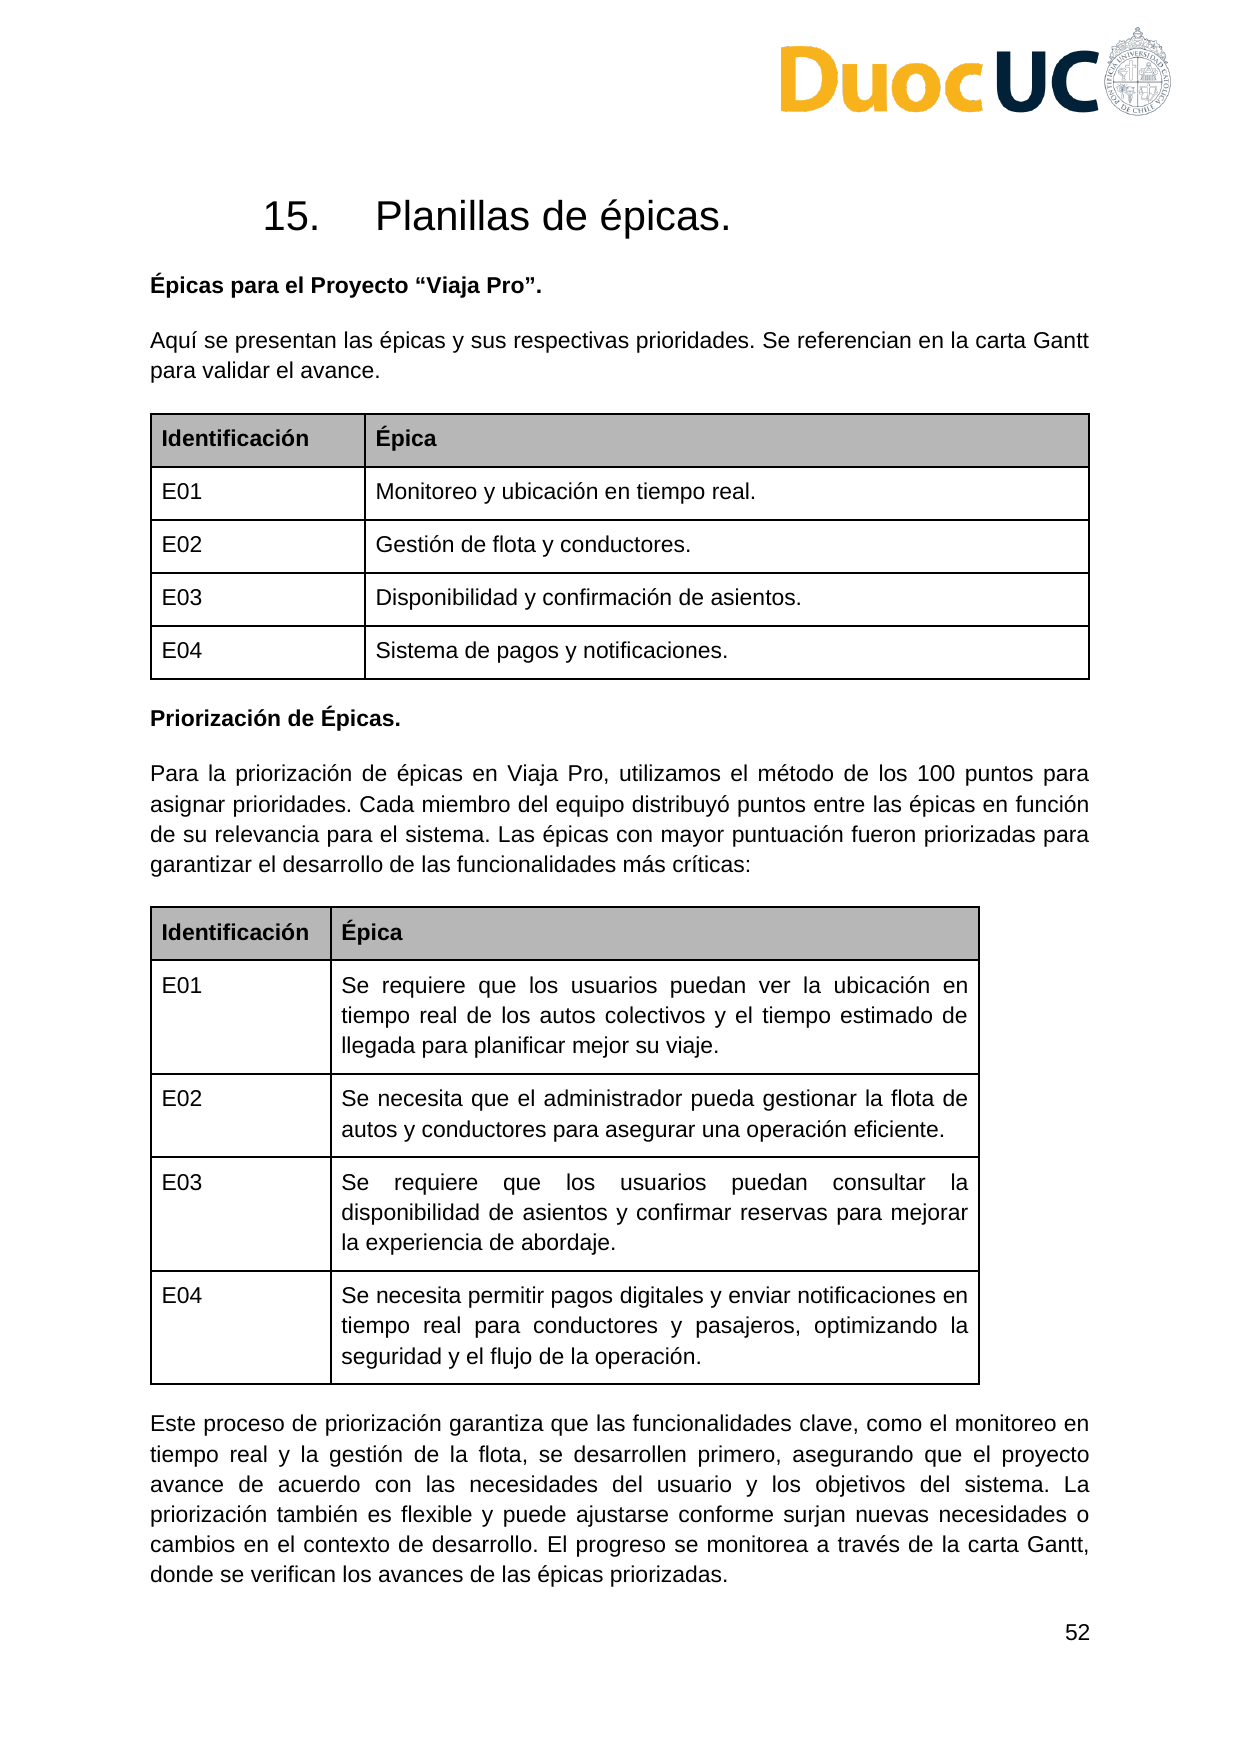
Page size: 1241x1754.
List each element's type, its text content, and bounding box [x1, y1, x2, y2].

table_cell Gestión de flota y conductores. [366, 521, 1088, 572]
subtitle Épicas para el Proyecto “Viaja Pro”. [150, 272, 1090, 298]
table_cell Se requiere que los usuarios puedan ver la ubicación en tiempo real de los autos colectivos y el tiempo estimado de llegada para planificar mejor su viaje. [332, 961, 978, 1073]
table_cell E02 [152, 1075, 330, 1156]
table_header Identificación [152, 415, 364, 466]
table_cell E01 [152, 468, 364, 519]
table_cell E03 [152, 574, 364, 625]
table_cell Disponibilidad y confirmación de asientos. [366, 574, 1088, 625]
table_cell Monitoreo y ubicación en tiempo real. [366, 468, 1088, 519]
text Aquí se presentan las épicas y sus respectivas prioridades. Se referencian en la carta Gantt para validar el avance. [150, 327, 1090, 383]
subtitle Priorización de Épicas. [150, 705, 1090, 731]
table_header Identificación [152, 908, 330, 959]
table_header Épica [366, 415, 1088, 466]
table_cell E04 [152, 1272, 330, 1383]
table_cell E02 [152, 521, 364, 572]
table_header Épica [332, 908, 978, 959]
table_cell Se necesita permitir pagos digitales y enviar notificaciones en tiempo real para conductores y pasajeros, optimizando la seguridad y el flujo de la operación. [332, 1272, 978, 1383]
subtitle Planillas de épicas. [262, 192, 1090, 239]
table_cell E01 [152, 961, 330, 1073]
table_cell Se requiere que los usuarios puedan consultar la disponibilidad de asientos y confirmar reservas para mejorar la experiencia de abordaje. [332, 1158, 978, 1270]
text Este proceso de priorización garantiza que las funcionalidades clave, como el monitoreo en tiempo real y la gestión de la flota, se desarrollen primero, asegurando que el proyecto avance de acuerdo con las necesidades del usuario y los objetivos del sistema. La priorización también es flexible y puede ajustarse conforme surjan nuevas necesidades o cambios en el contexto de desarrollo. El progreso se monitorea a través de la carta Gantt, donde se verifican los avances de las épicas priorizadas. [150, 1410, 1090, 1588]
table_cell Se necesita que el administrador pueda gestionar la flota de autos y conductores para asegurar una operación eficiente. [332, 1075, 978, 1156]
text Para la priorización de épicas en Viaja Pro, utilizamos el método de los 100 puntos para asignar prioridades. Cada miembro del equipo distribuyó puntos entre las épicas en función de su relevancia para el sistema. Las épicas con mayor puntuación fueron priorizadas para garantizar el desarrollo de las funcionalidades más críticas: [150, 760, 1090, 877]
table_cell E03 [152, 1158, 330, 1270]
picture [775, 21, 1176, 121]
table_cell E04 [152, 627, 364, 678]
table_cell Sistema de pagos y notificaciones. [366, 627, 1088, 678]
